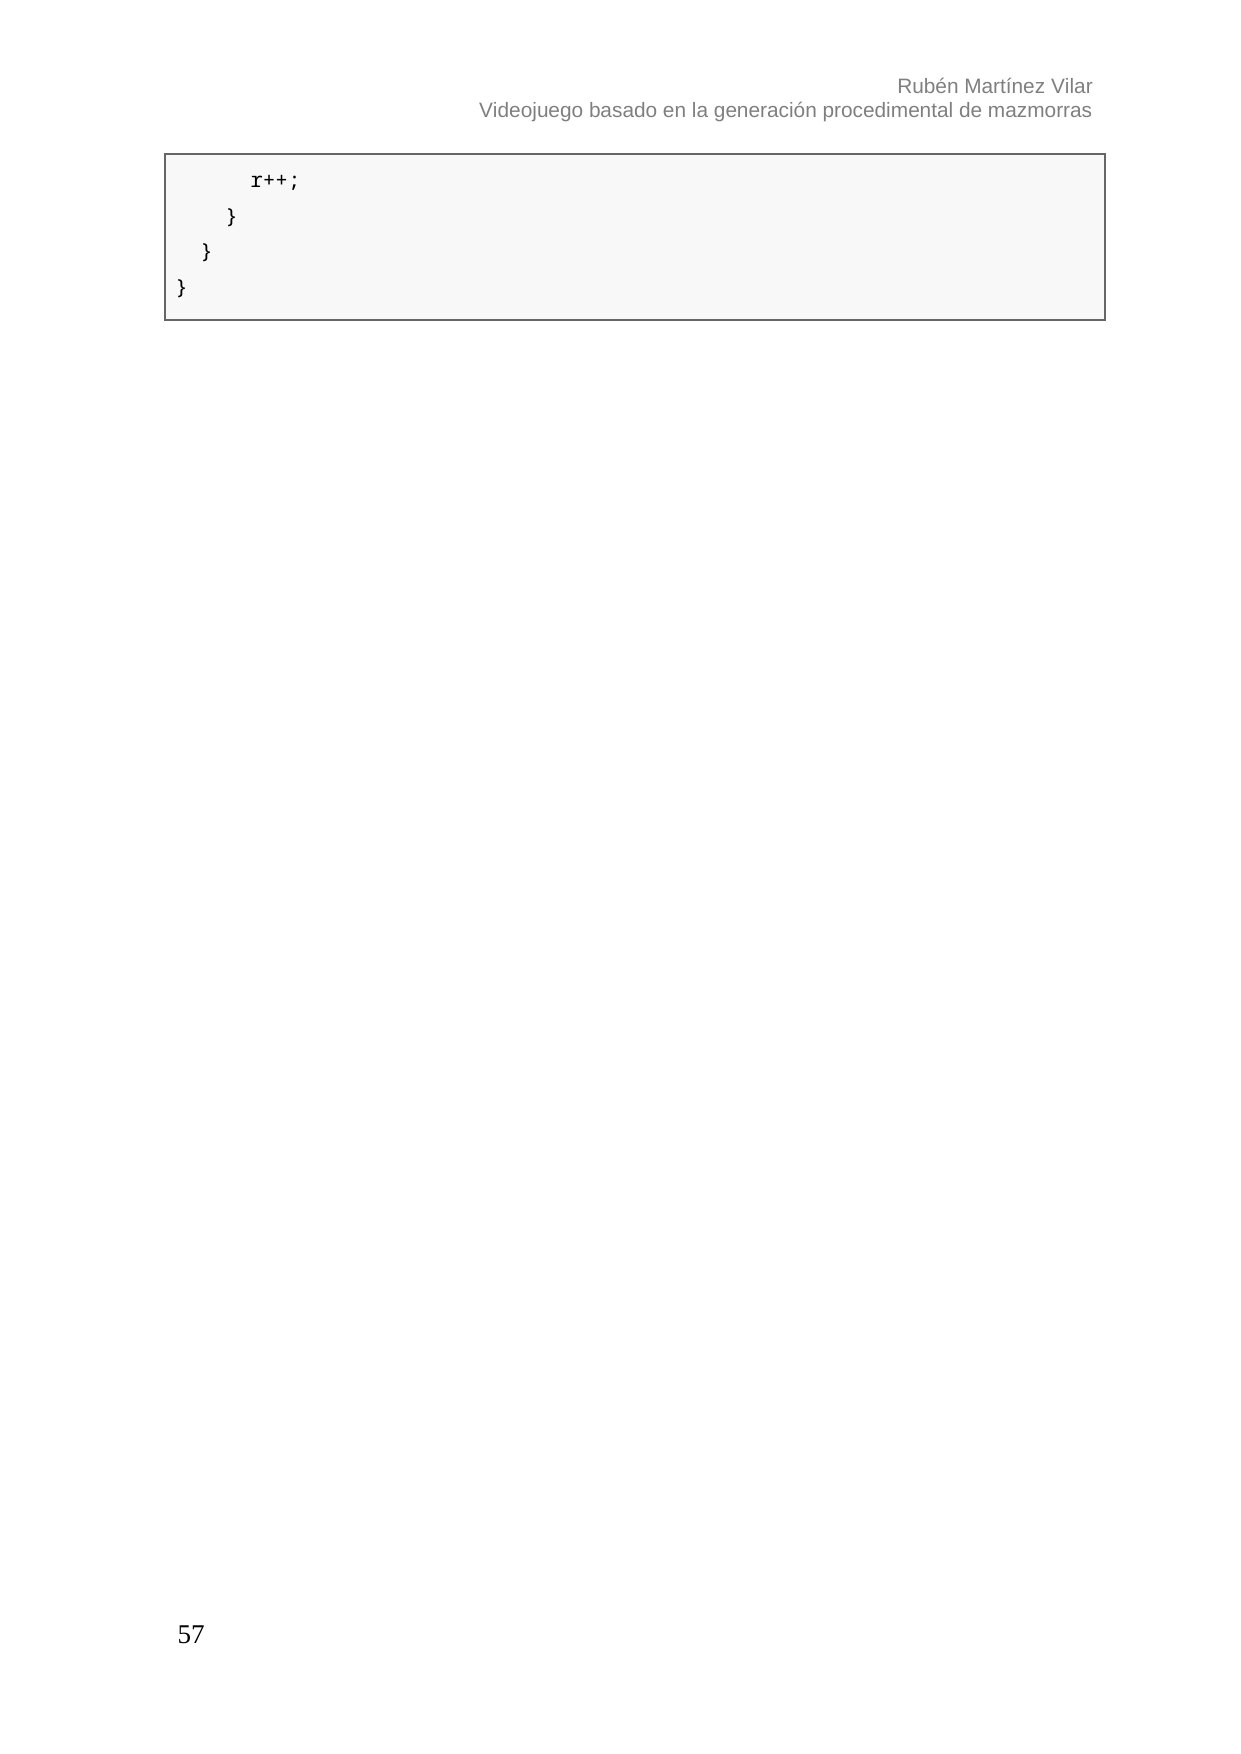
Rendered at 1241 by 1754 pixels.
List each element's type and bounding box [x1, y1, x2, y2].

table_header [166, 155, 1104, 319]
